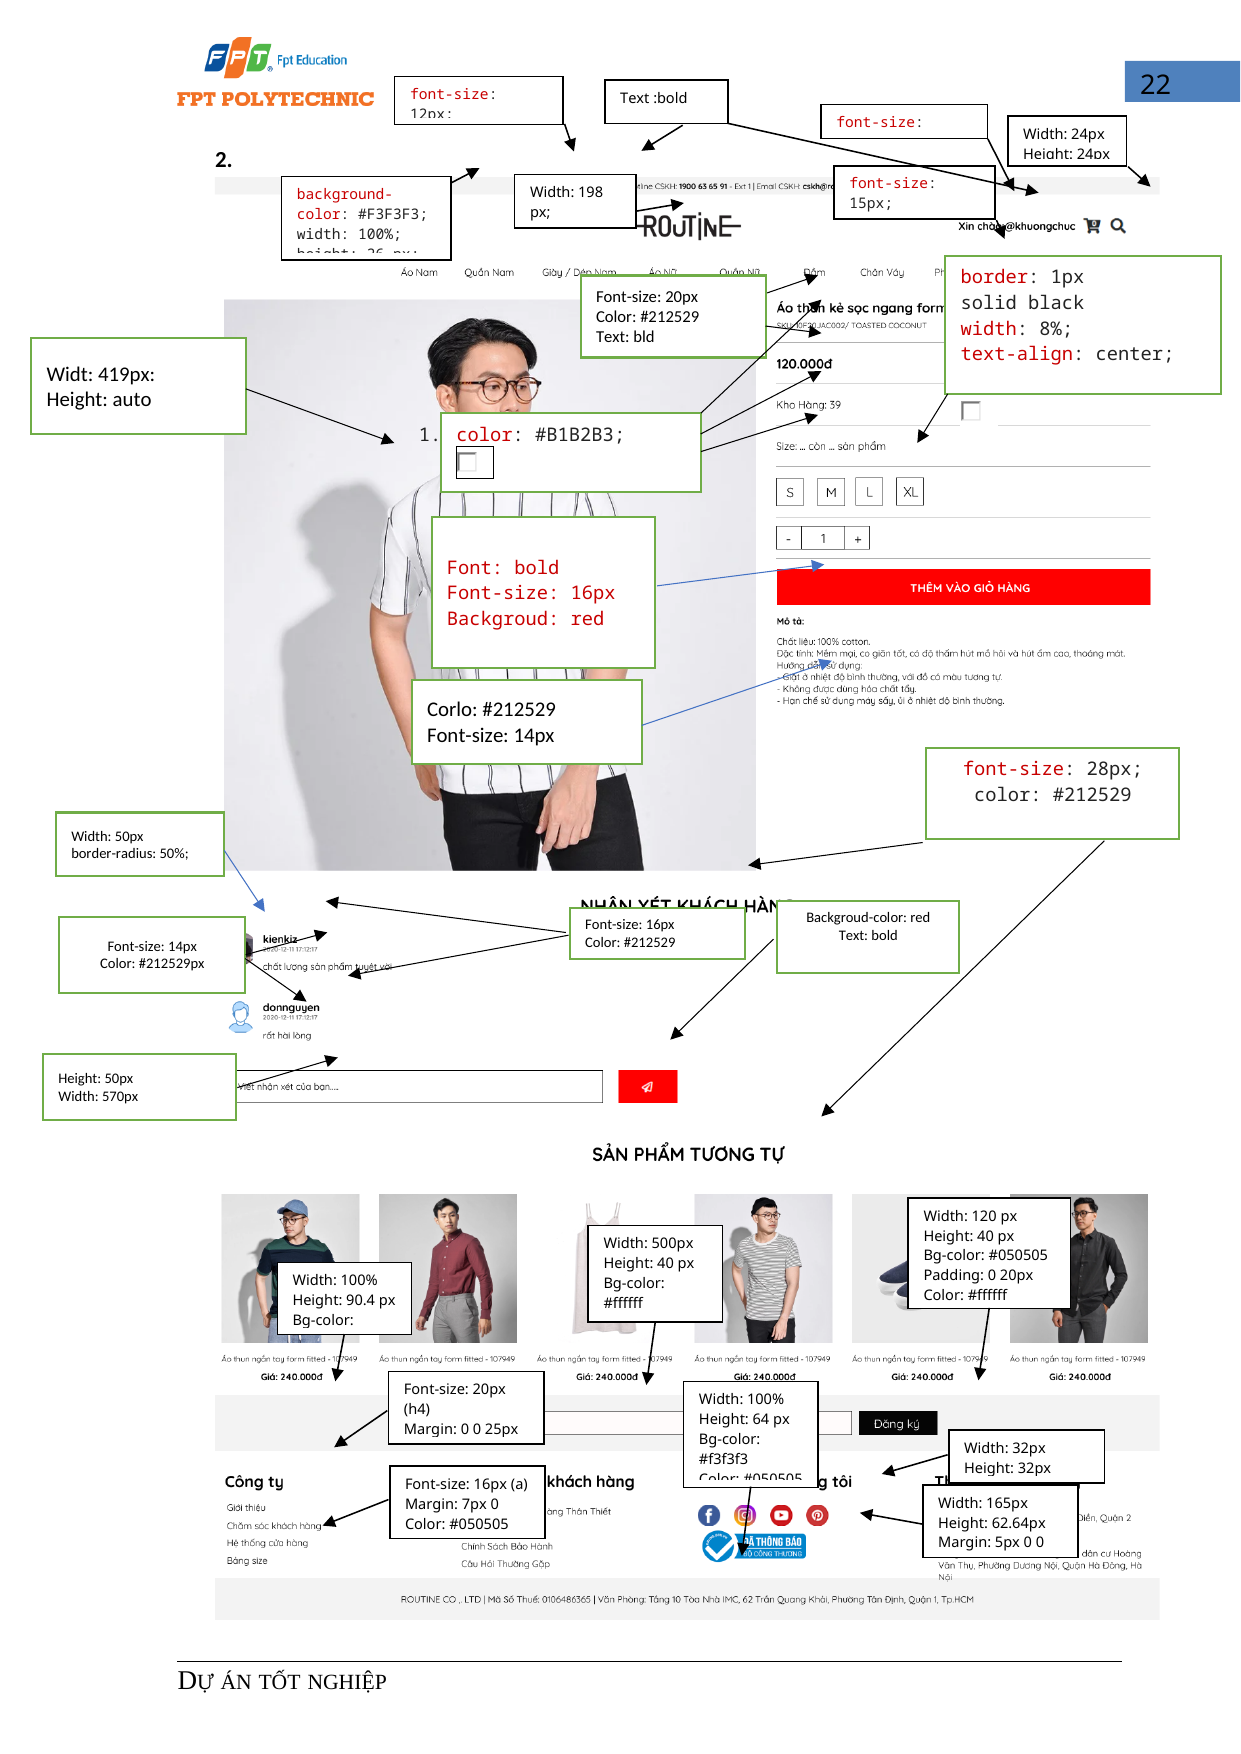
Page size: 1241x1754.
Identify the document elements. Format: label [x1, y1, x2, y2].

picture [996, 177, 1007, 183]
picture [177, 37, 375, 106]
picture [214, 177, 1160, 1620]
